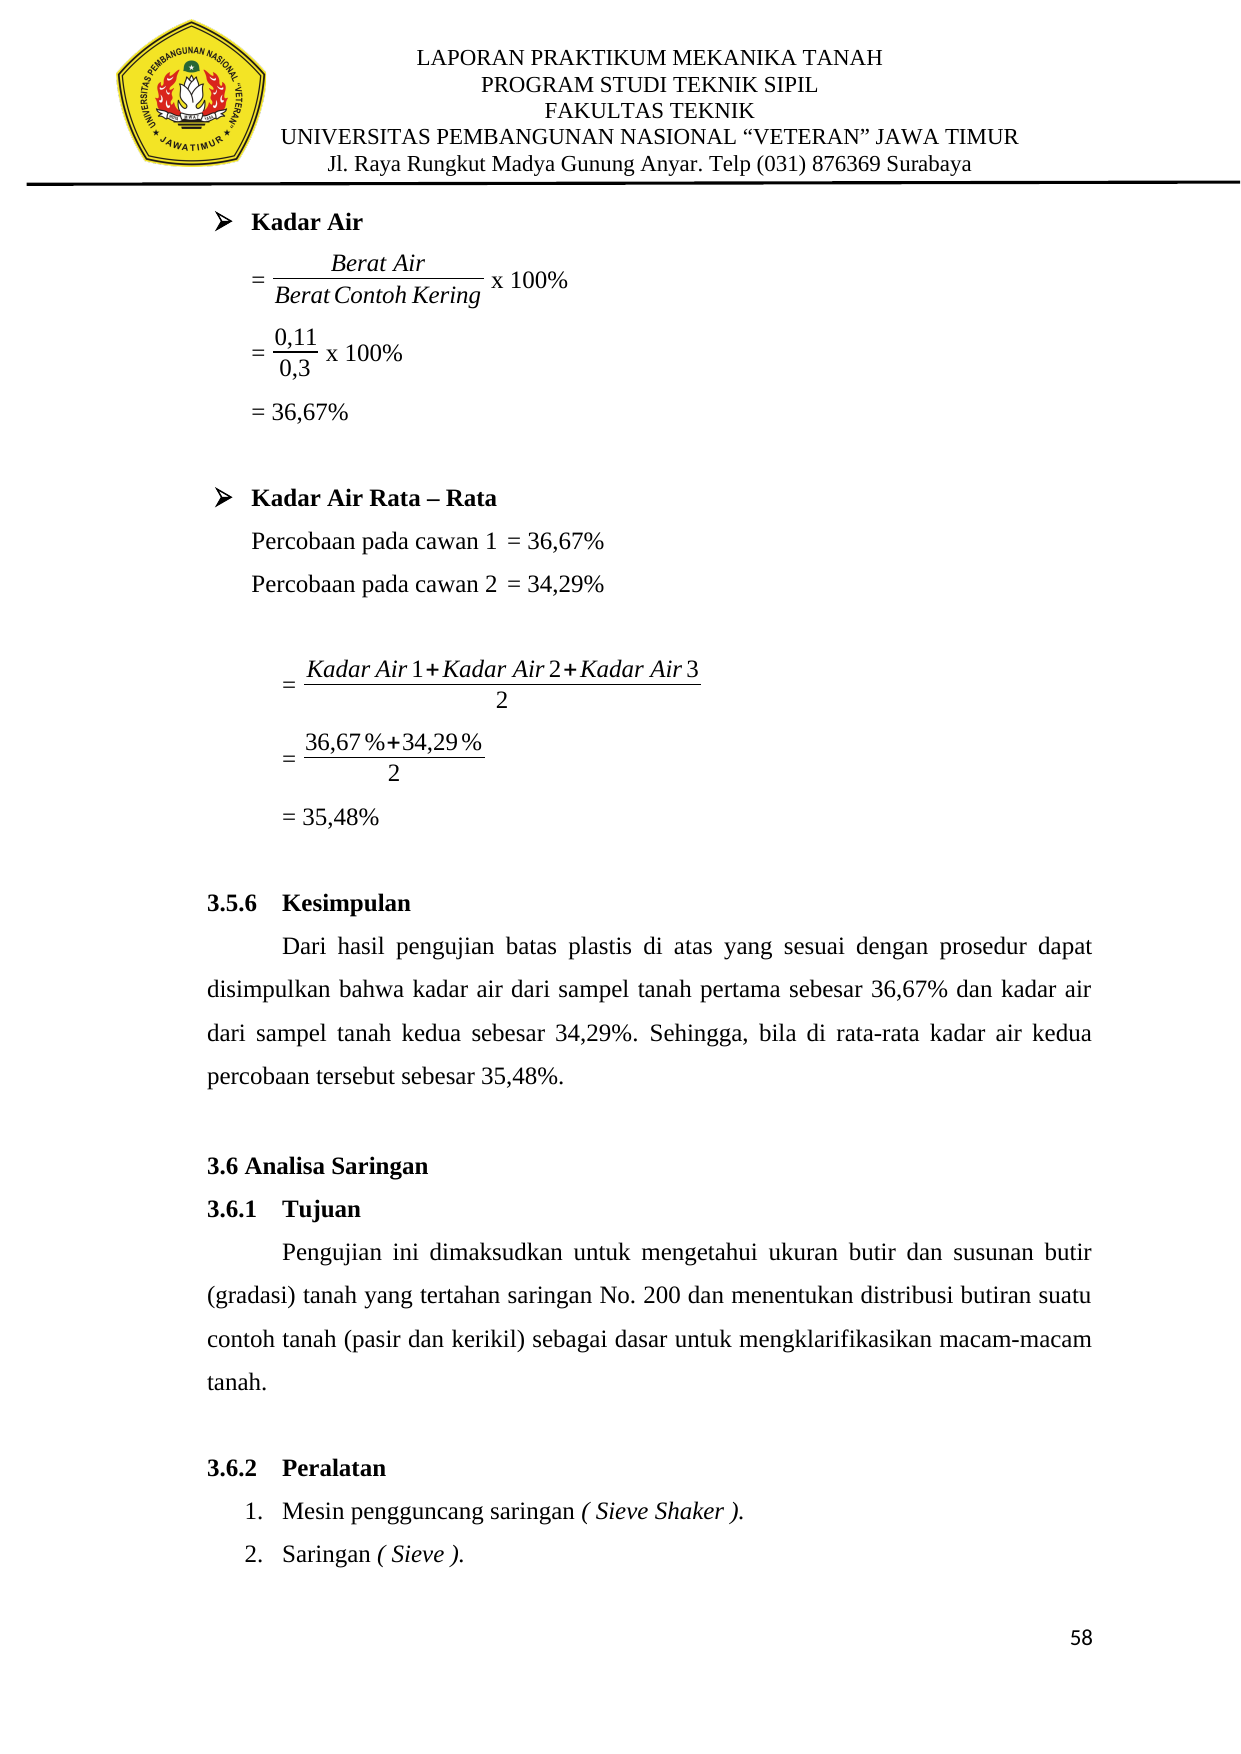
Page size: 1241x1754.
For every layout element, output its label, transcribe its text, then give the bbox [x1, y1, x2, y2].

text = [207, 655, 1093, 714]
text Dari hasil pengujian batas plastis di atas yang sesuai dengan prosedur dapat disimpulkan bahwa kadar air dari sampel tanah pertama sebesar 36,67% dan kadar air dari sampel tanah kedua sebesar 34,29%. Sehingga, bila di rata-rata kadar air kedua percobaan tersebut sebesar 35,48%. [207, 931, 1093, 1089]
text Pengujian ini dimaksudkan untuk mengetahui ukuran butir dan susunan butir (gradasi) tanah yang tertahan saringan No. 200 dan menentukan distribusi butiran suatu contoh tanah (pasir dan kerikil) sebagai dasar untuk mengklarifikasikan macam-macam tanah. [207, 1237, 1093, 1396]
picture [116, 19, 267, 167]
text Percobaan pada cawan 2 = 34,29% [207, 569, 1093, 598]
list Mesin pengguncang saringan ( Sieve Shaker ). [244, 1496, 1094, 1525]
list Saringan ( Sieve ). [244, 1539, 1094, 1568]
list Kadar Air [214, 207, 1093, 236]
text Peralatan [207, 1453, 1093, 1482]
text = x 100% [207, 250, 1093, 309]
text = 35,48% [207, 802, 1093, 831]
text = [207, 729, 1093, 788]
text Tujuan [207, 1194, 1093, 1223]
text Kesimpulan [207, 888, 1093, 917]
text Analisa Saringan [207, 1151, 1093, 1180]
text = 36,67% [207, 397, 1093, 425]
text = x 100% [207, 323, 1093, 382]
text Percobaan pada cawan 1 = 36,67% [207, 526, 1093, 555]
list Kadar Air Rata – Rata [214, 483, 1093, 512]
